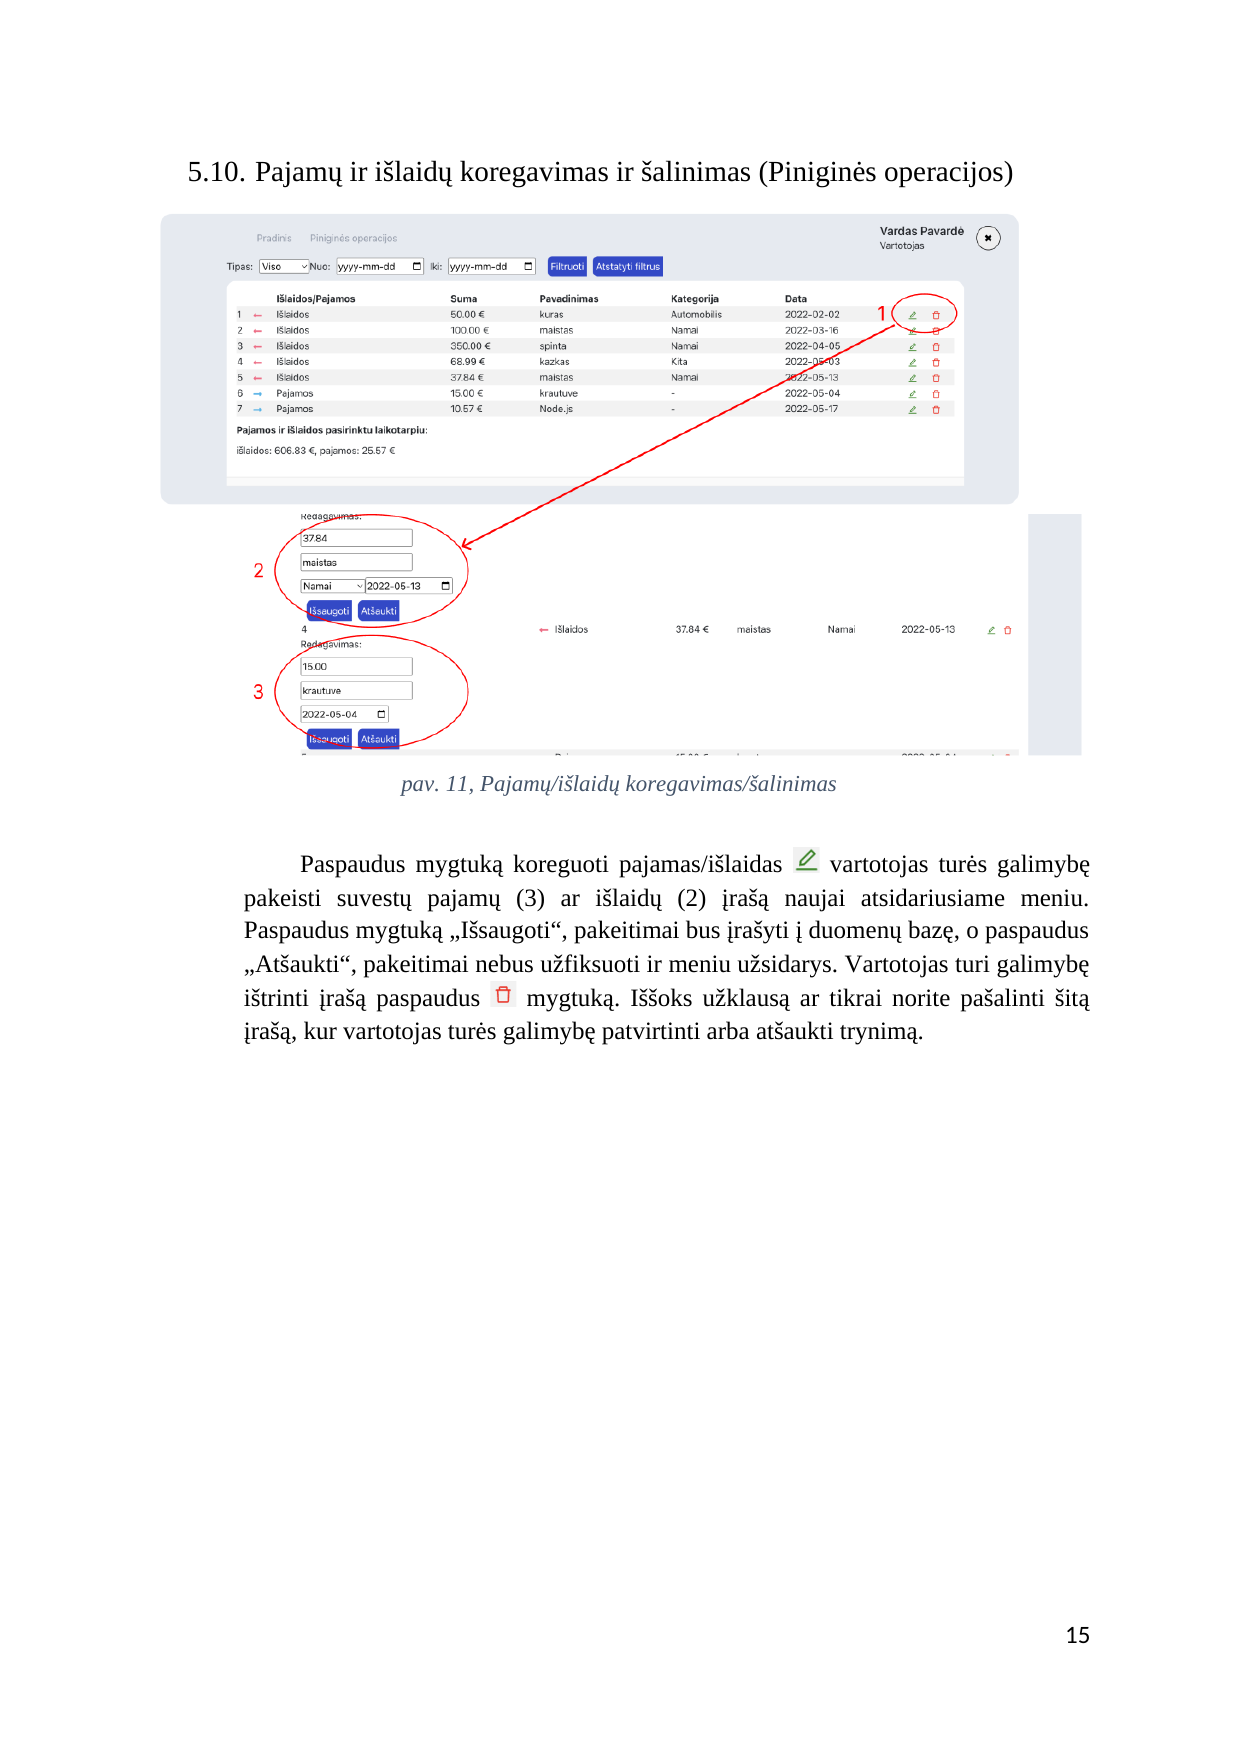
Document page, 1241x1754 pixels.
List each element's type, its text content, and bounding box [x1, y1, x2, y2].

text pav. 11, Pajamų/išlaidų koregavimas/šalinimas [150, 770, 1090, 796]
picture [490, 981, 517, 1007]
subtitle Pajamų ir išlaidų koregavimas ir šalinimas (Piniginės operacijos) [187, 154, 1090, 188]
picture [793, 847, 820, 873]
text Paspaudus mygtuką koreguoti pajamas/išlaidas vartotojas turės galimybę pakeisti suvestų pajamų (3) ar išlaidų (2) įrašą naujai atsidariusiame meniu. Paspaudus mygtuką „Išsaugoti“, pakeitimai bus įrašyti į duomenų bazę, o paspaudus „Atšaukti“, pakeitimai nebus užfiksuoti ir meniu užsidarys. Vartotojas turi galimybę ištrinti įrašą paspaudus mygtuką. Iššoks užklausą ar tikrai norite pašalinti šitą įrašą, kur vartotojas turės galimybę patvirtinti arba atšaukti trynimą. [244, 848, 1090, 1045]
picture [150, 204, 1090, 770]
